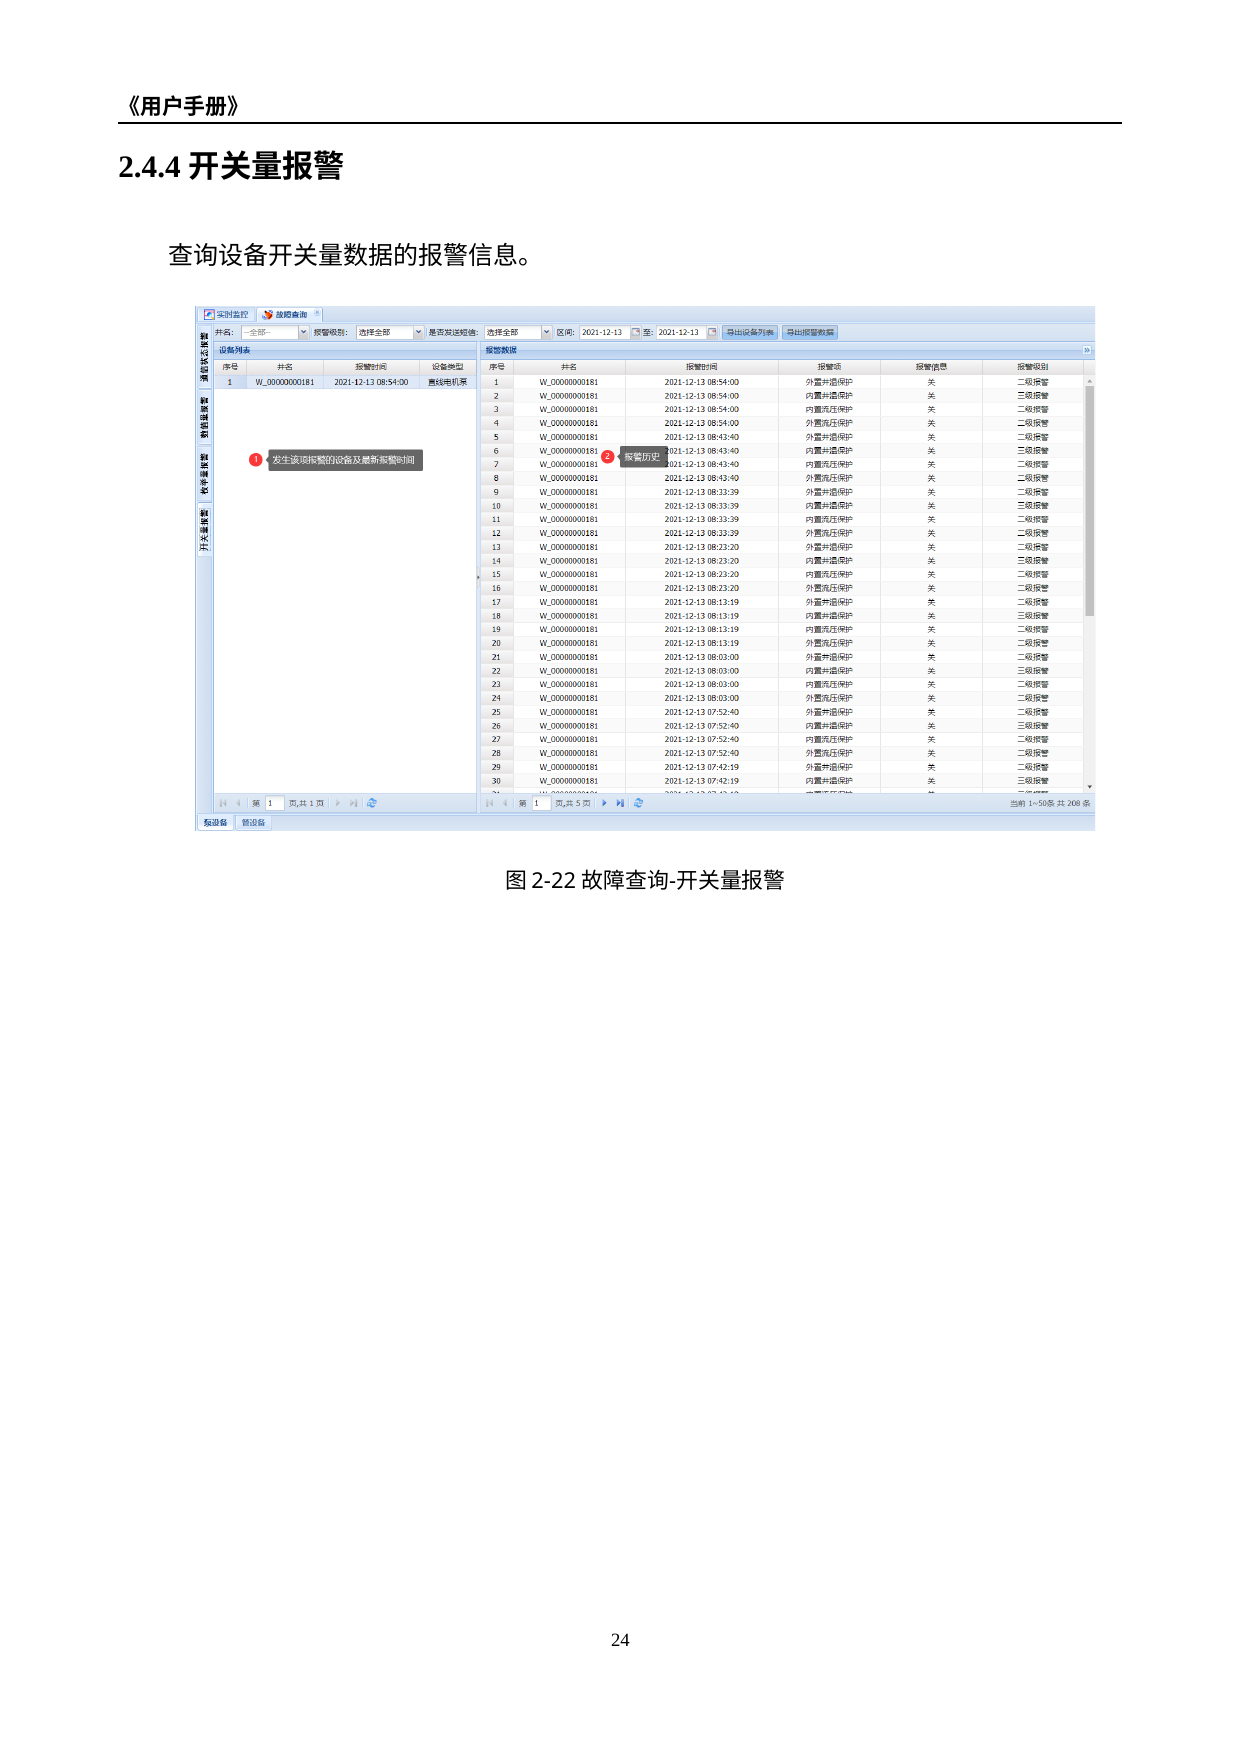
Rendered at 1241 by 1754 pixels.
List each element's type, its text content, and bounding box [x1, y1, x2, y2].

text 图2-22 故障查询-开关量报警 [118, 862, 1122, 896]
text 查询设备开关量数据的报警信息。 [118, 220, 1122, 288]
picture [195, 306, 1096, 831]
subtitle 2.4.4 开关量报警 [118, 129, 1122, 197]
